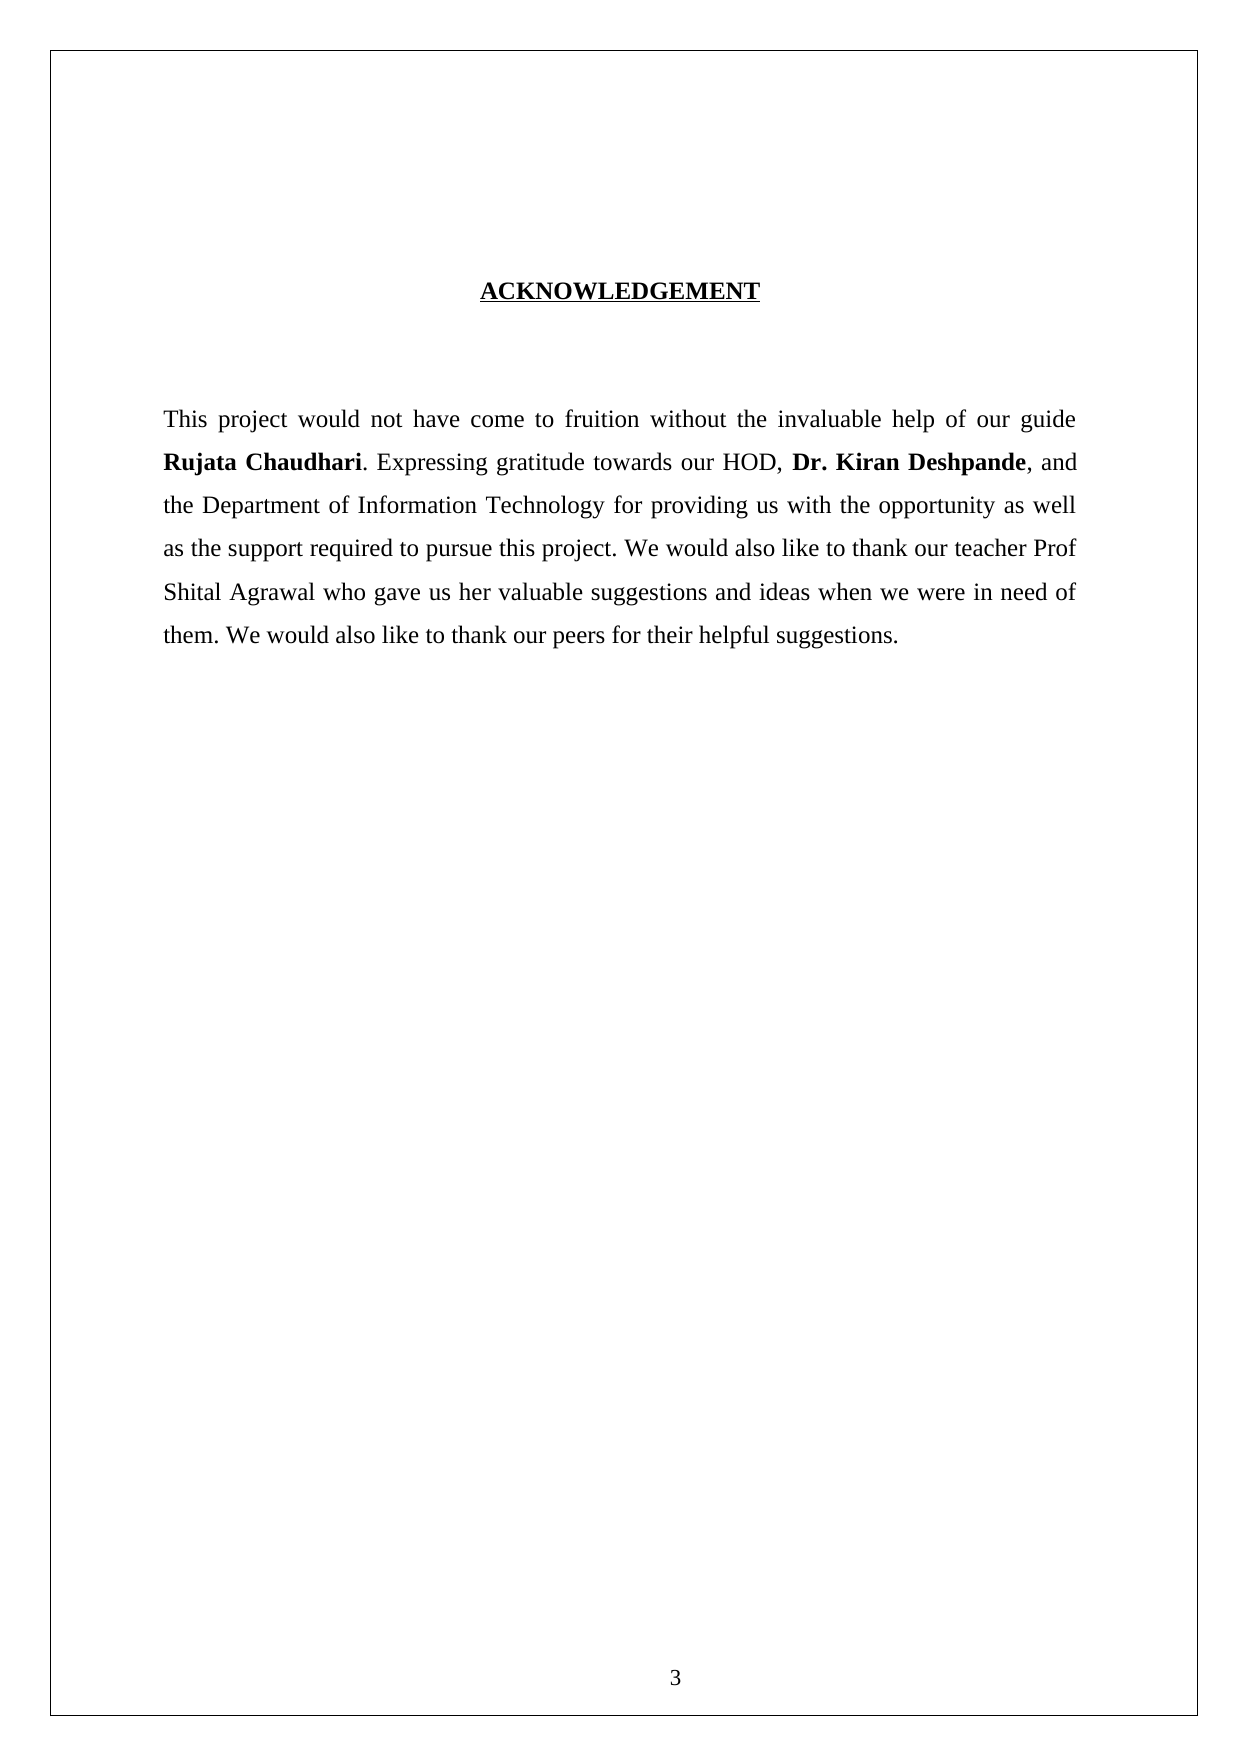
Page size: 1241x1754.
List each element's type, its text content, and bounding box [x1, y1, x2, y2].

subtitle ACKNOWLEDGEMENT [480, 276, 1197, 304]
text This project would not have come to fruition without the invaluable help of our guide Rujata Chaudhari. Expressing gratitude towards our HOD, Dr. Kiran Deshpande, and the Department of Information Technology for providing us with the opportunity as well as the support required to pursue this project. We would also like to thank our teacher Prof Shital Agrawal who gave us her valuable suggestions and ideas when we were in need of them. We would also like to thank our peers for their helpful suggestions. [163, 404, 1077, 648]
